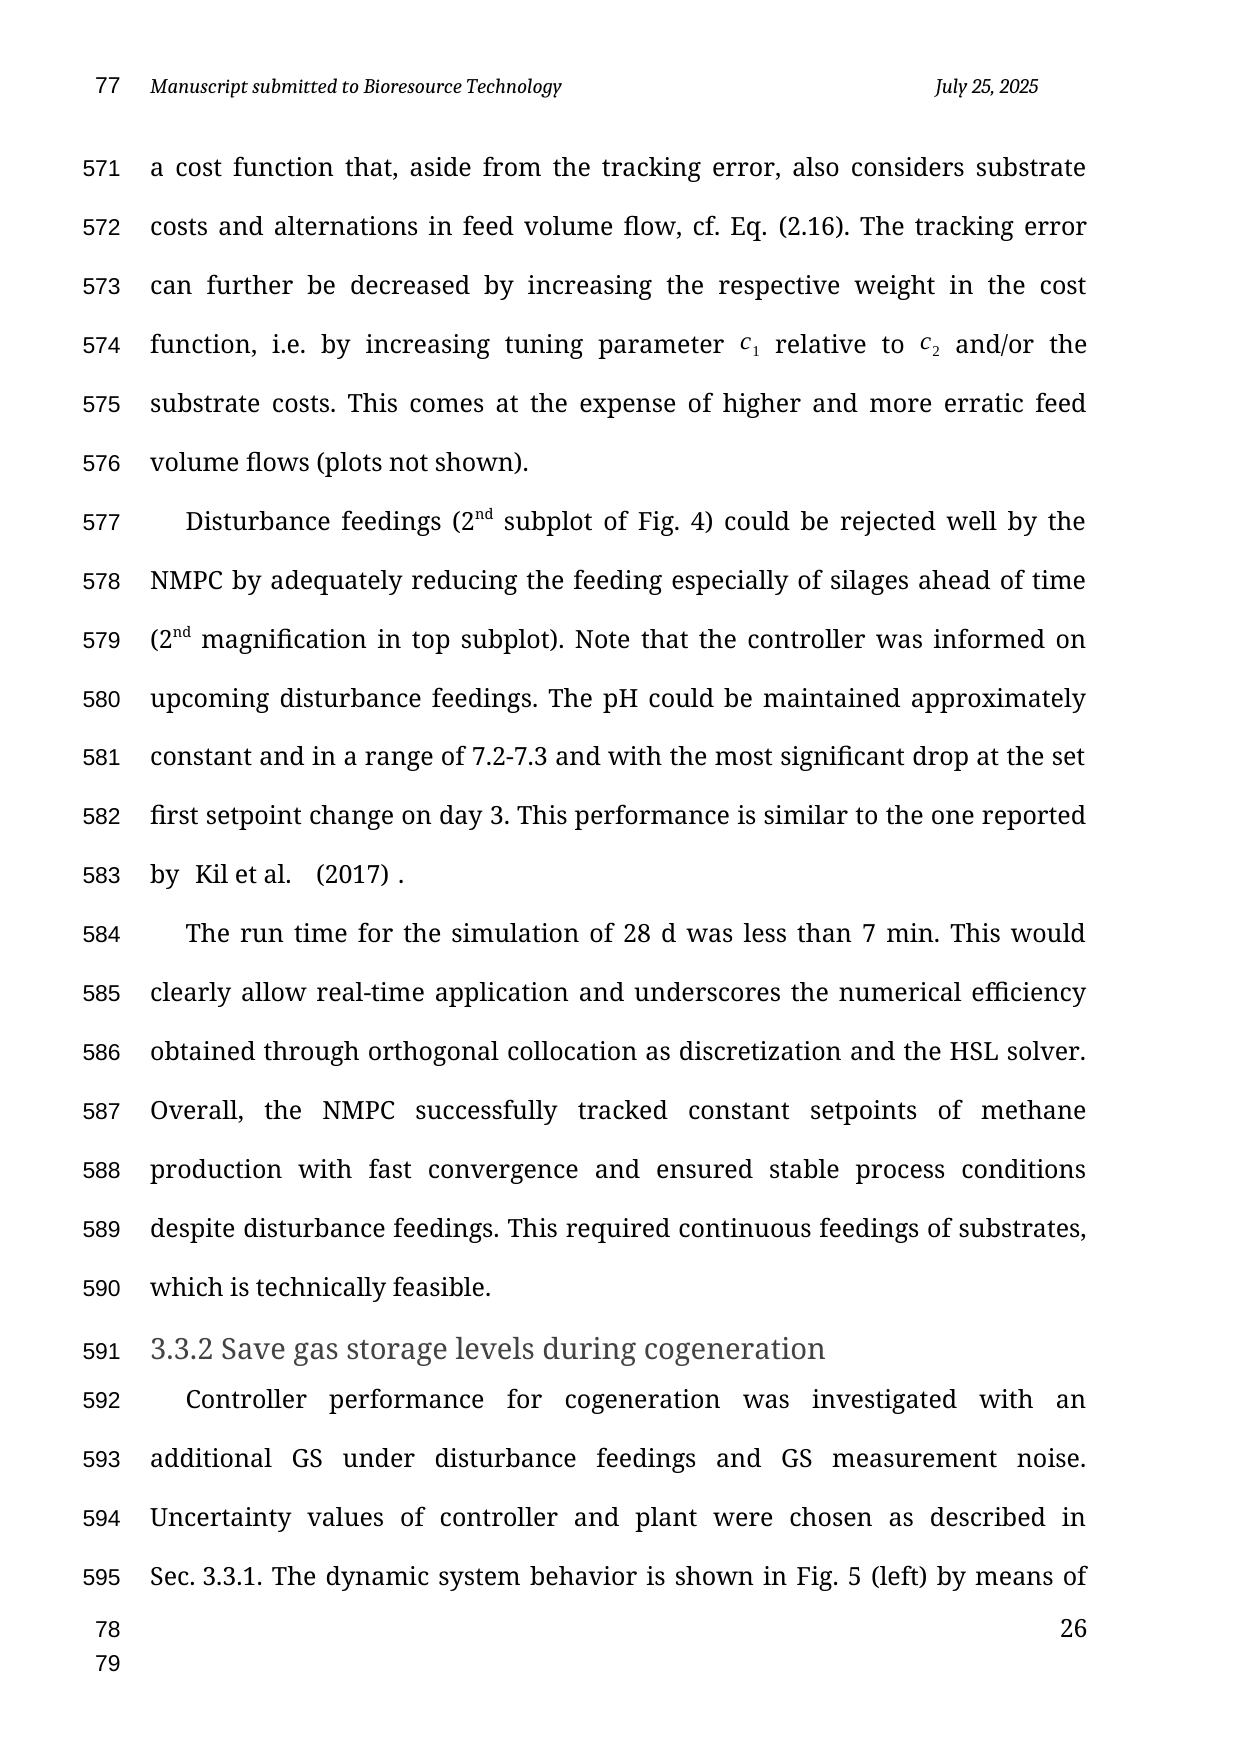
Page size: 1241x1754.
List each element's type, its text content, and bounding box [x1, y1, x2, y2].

text The run time for the simulation of 28 d was less than 7 min. This would clearly allow real-time application and underscores the numerical efficiency obtained through orthogonal collocation as discretization and the HSL solver. Overall, the NMPC successfully tracked constant setpoints of methane production with fast convergence and ensured stable process conditions despite disturbance feedings. This required continuous feedings of substrates, which is technically feasible. [150, 916, 1087, 1303]
subtitle 3.3.2 Save gas storage levels during cogeneration [150, 1329, 1090, 1368]
text Disturbance feedings (2nd subplot of Fig. 4) could be rejected well by the NMPC by adequately reducing the feeding especially of silages ahead of time (2nd magnification in top subplot). Note that the controller was informed on upcoming disturbance feedings. The pH could be maintained approximately constant and in a range of 7.2-7.3 and with the most significant drop at the set first setpoint change on day 3. This performance is similar to the one reported by . [150, 504, 1087, 891]
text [150, 150, 1087, 478]
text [150, 1382, 1087, 1592]
